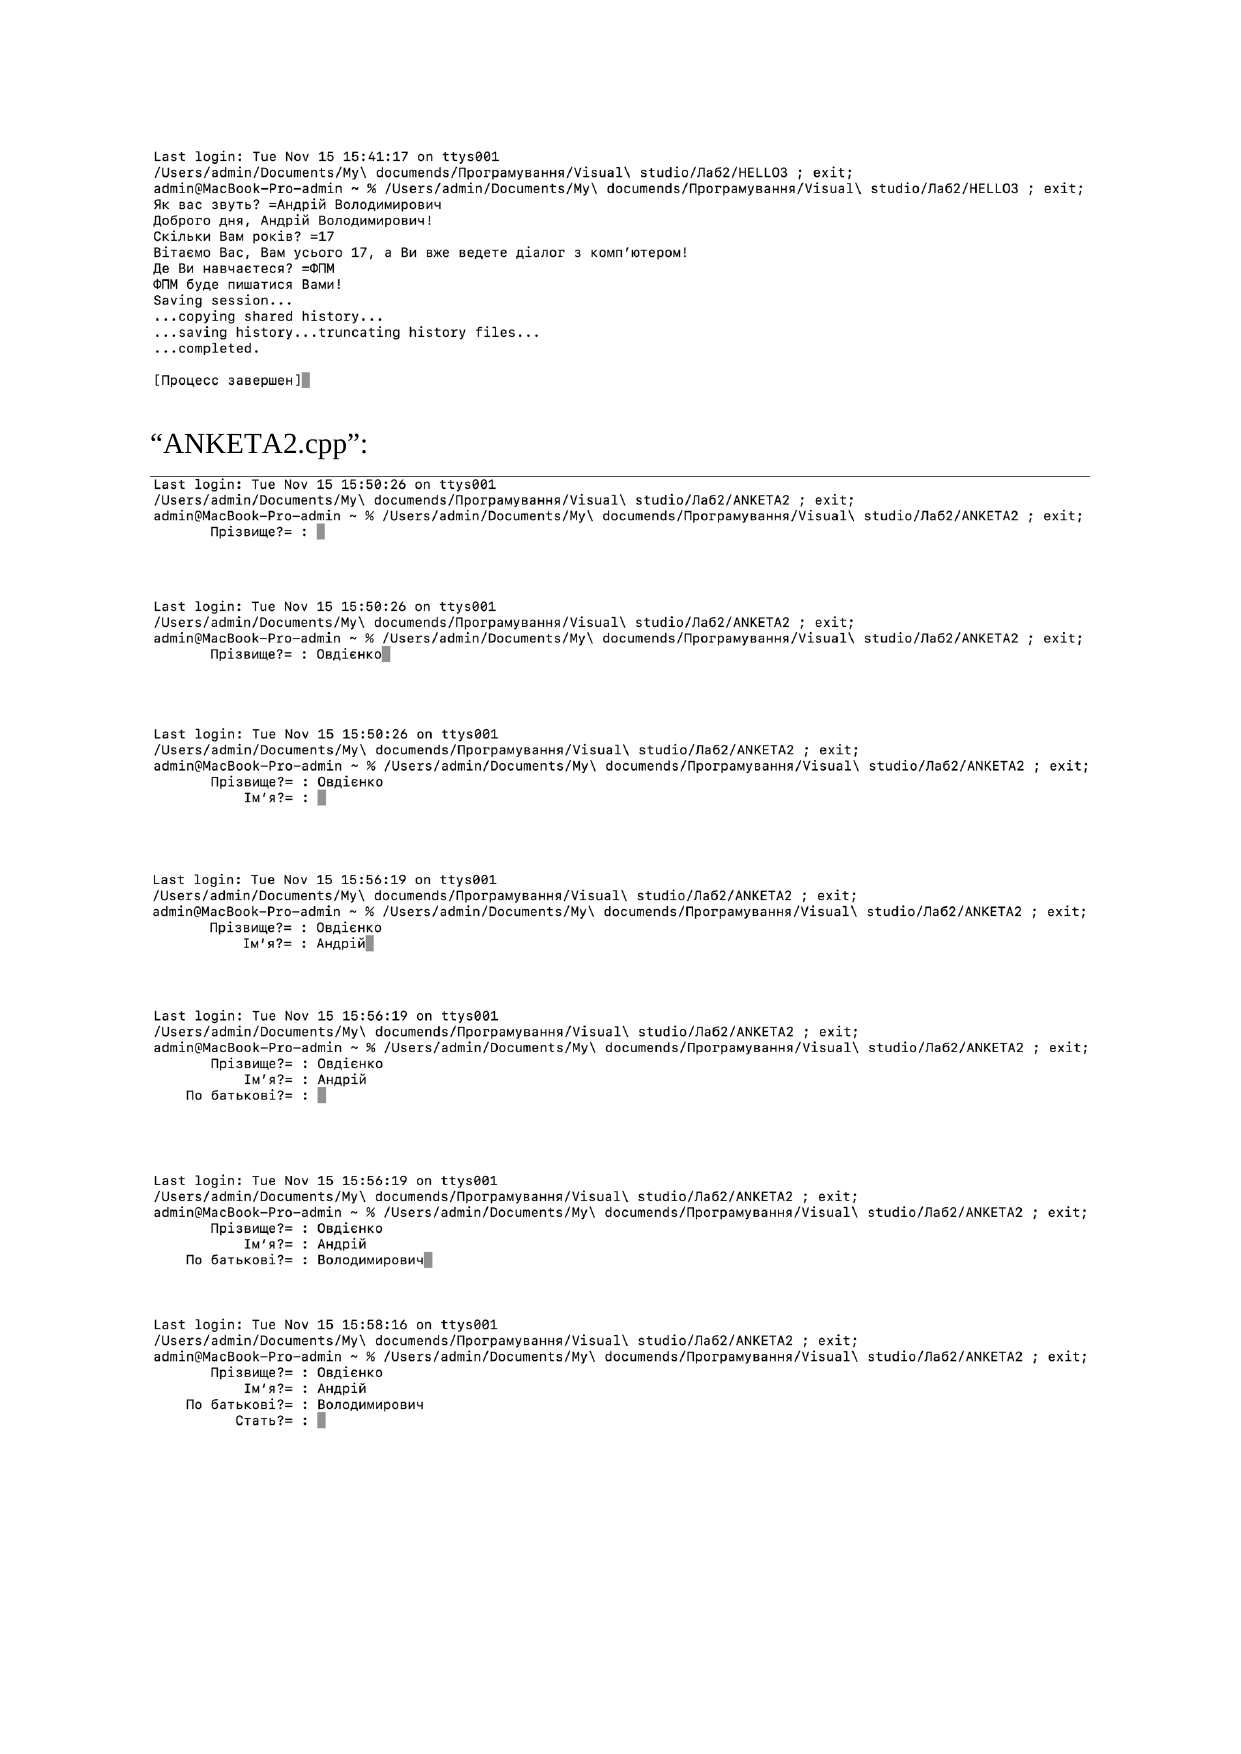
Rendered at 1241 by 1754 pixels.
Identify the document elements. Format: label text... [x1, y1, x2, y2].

picture [150, 150, 1091, 411]
picture [150, 874, 1091, 994]
picture [150, 726, 1091, 859]
picture [150, 1318, 1091, 1478]
picture [150, 476, 1091, 585]
picture [150, 1009, 1091, 1159]
picture [150, 600, 1091, 711]
text “ANKETA2.cpp”: [150, 426, 1090, 460]
picture [150, 1174, 1091, 1303]
